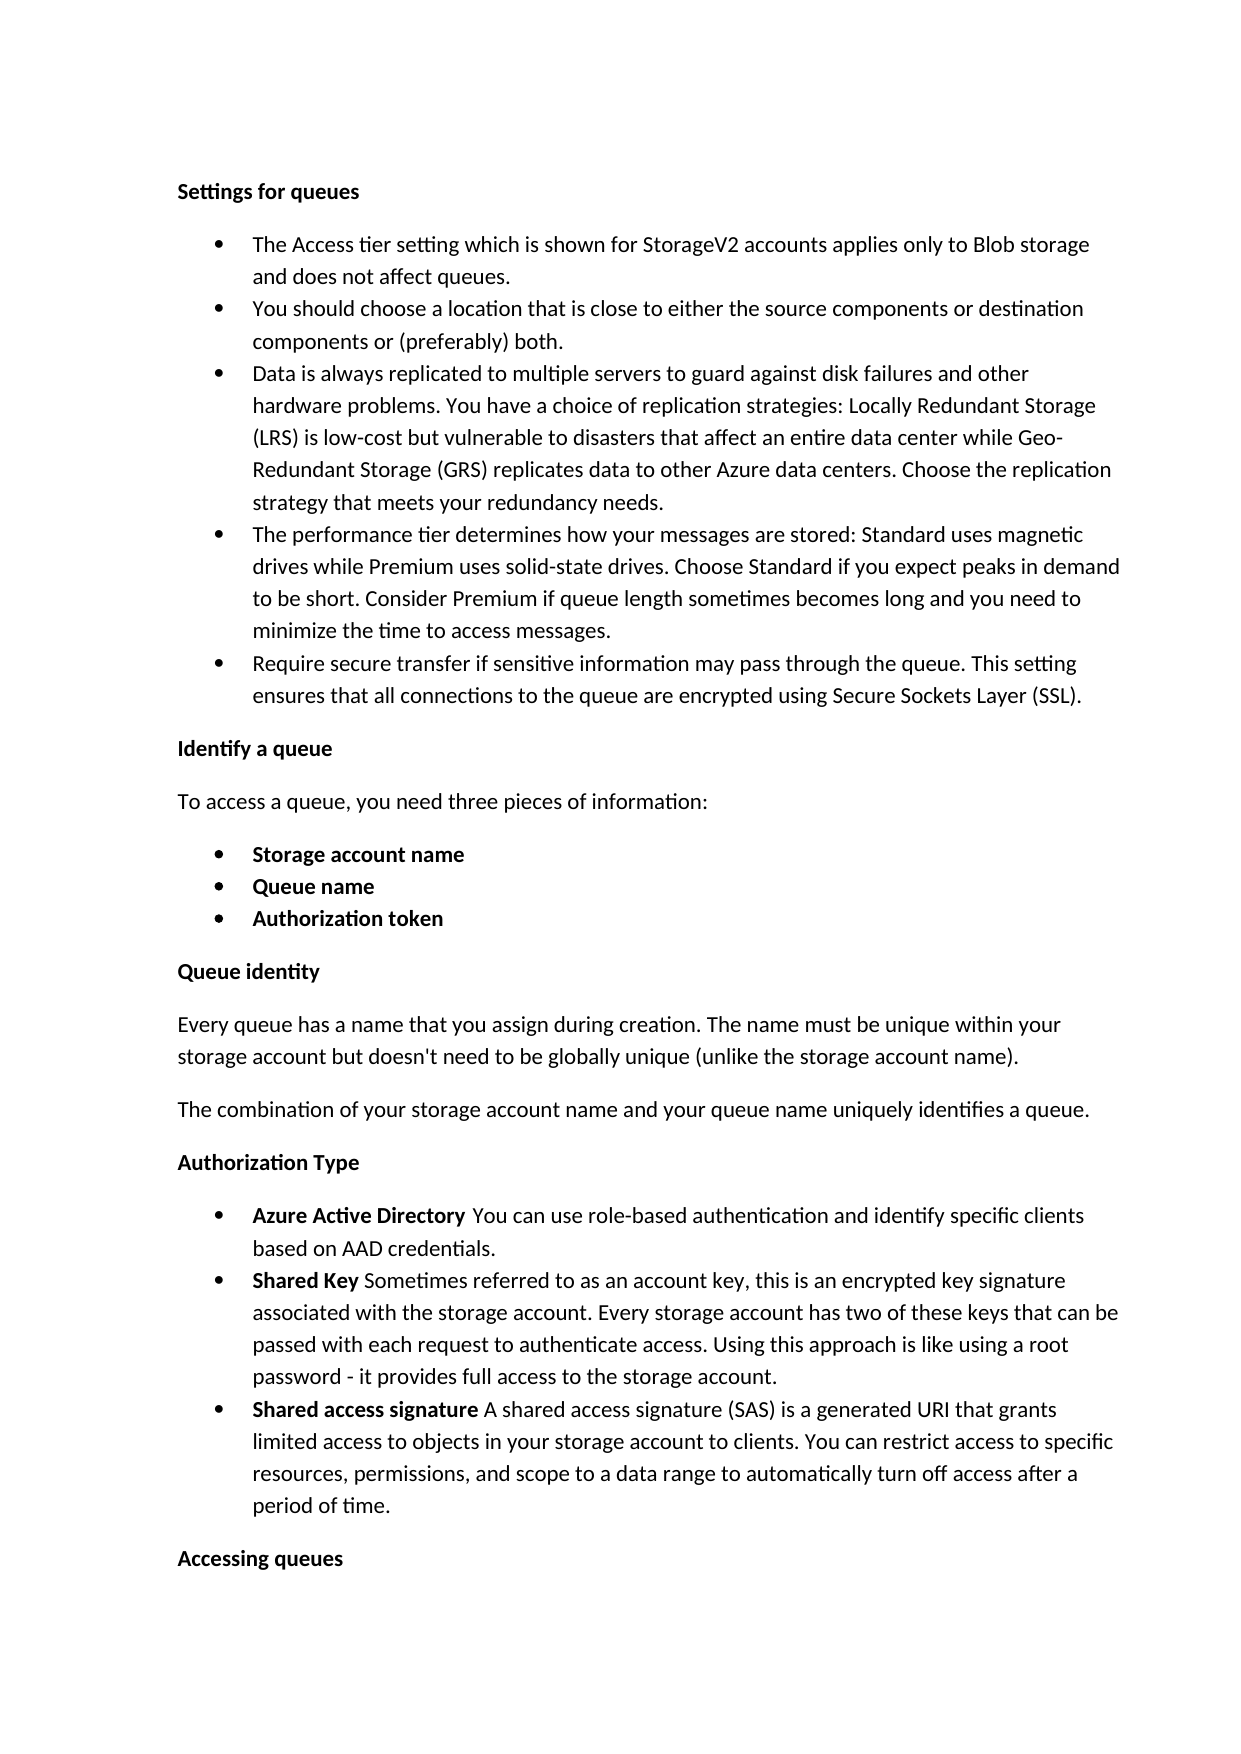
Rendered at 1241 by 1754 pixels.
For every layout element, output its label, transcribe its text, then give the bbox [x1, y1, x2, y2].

list Require secure transfer if sensitive information may pass through the queue. This setting ensures that all connections to the queue are encrypted using Secure Sockets Layer (SSL). [215, 649, 1122, 709]
text Settings for queues [177, 177, 1122, 205]
text Accessing queues [177, 1544, 1122, 1572]
text Queue identity [177, 957, 1122, 985]
list Shared access signature A shared access signature (SAS) is a generated URI that grants limited access to objects in your storage account to clients. You can restrict access to specific resources, permissions, and scope to a data range to automatically turn off access after a period of time. [215, 1395, 1122, 1519]
text The combination of your storage account name and your queue name uniquely identifies a queue. [177, 1096, 1122, 1123]
text To access a queue, you need three pieces of information: [177, 787, 1122, 815]
text Identify a queue [177, 734, 1122, 762]
list Data is always replicated to multiple servers to guard against disk failures and other hardware problems. You have a choice of replication strategies: Locally Redundant Storage (LRS) is low-cost but vulnerable to disasters that affect an entire data center while Geo-Redundant Storage (GRS) replicates data to other Azure data centers. Choose the replication strategy that meets your redundancy needs. [215, 359, 1122, 516]
list Shared Key Sometimes referred to as an account key, this is an encrypted key signature associated with the storage account. Every storage account has two of these keys that can be passed with each request to authenticate access. Using this approach is like using a root password - it provides full access to the storage account. [215, 1266, 1122, 1391]
list Storage account name [215, 840, 1122, 868]
text Every queue has a name that you assign during creation. The name must be unique within your storage account but doesn't need to be globally unique (unlike the storage account name). [177, 1010, 1122, 1071]
text Authorization Type [177, 1148, 1122, 1177]
list Azure Active Directory You can use role-based authentication and identify specific clients based on AAD credentials. [215, 1202, 1122, 1262]
list The performance tier determines how your messages are stored: Standard uses magnetic drives while Premium uses solid-state drives. Choose Standard if you expect peaks in demand to be short. Consider Premium if queue length sometimes becomes long and you need to minimize the time to access messages. [215, 520, 1122, 644]
list The Access tier setting which is shown for StorageV2 accounts applies only to Blob storage and does not affect queues. [215, 230, 1122, 290]
list Queue name [215, 872, 1122, 900]
list Authorization token [215, 904, 1122, 932]
list You should choose a location that is close to either the source components or destination components or (preferably) both. [215, 294, 1122, 355]
